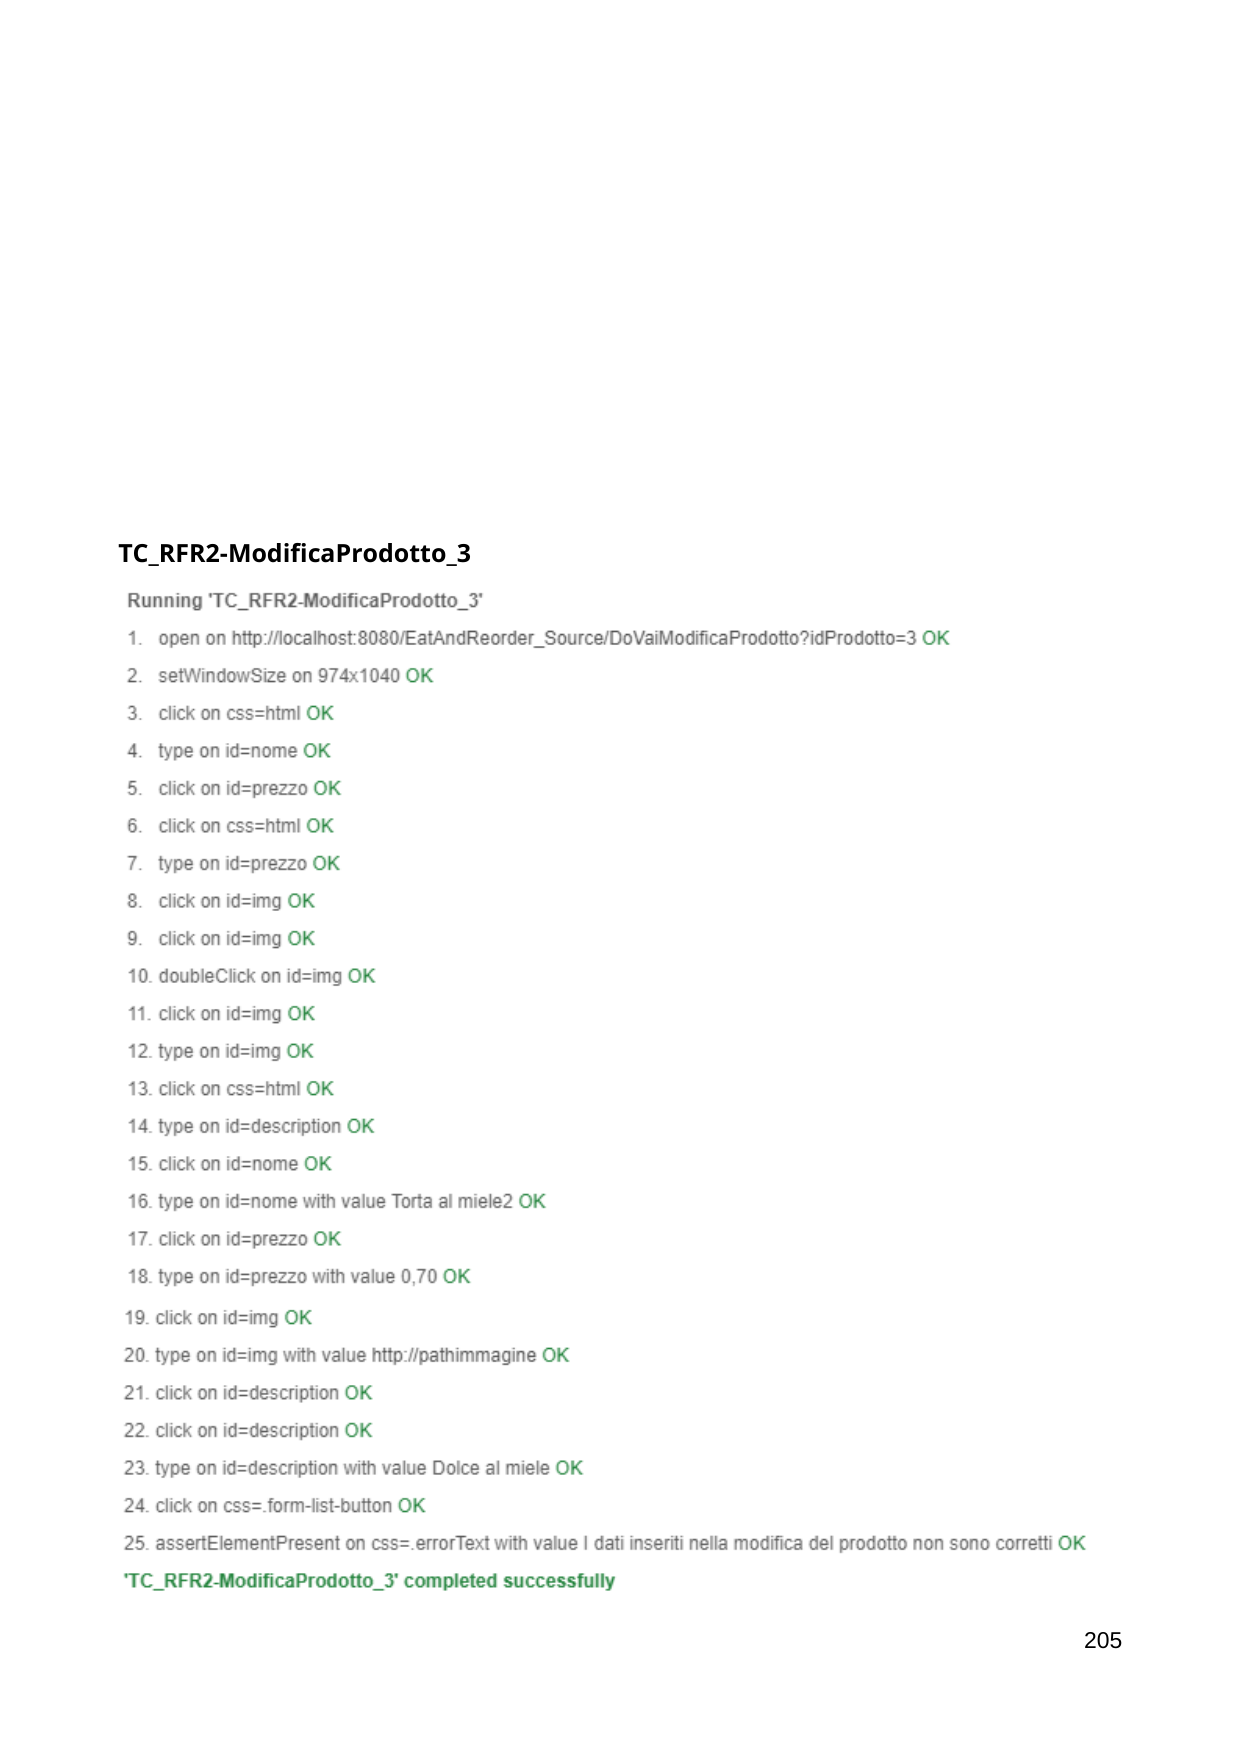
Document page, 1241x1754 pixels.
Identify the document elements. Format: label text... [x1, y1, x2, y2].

text TC_RFR2-ModificaProdotto_3 [118, 536, 1122, 570]
picture [118, 584, 962, 1288]
picture [118, 1301, 1095, 1594]
